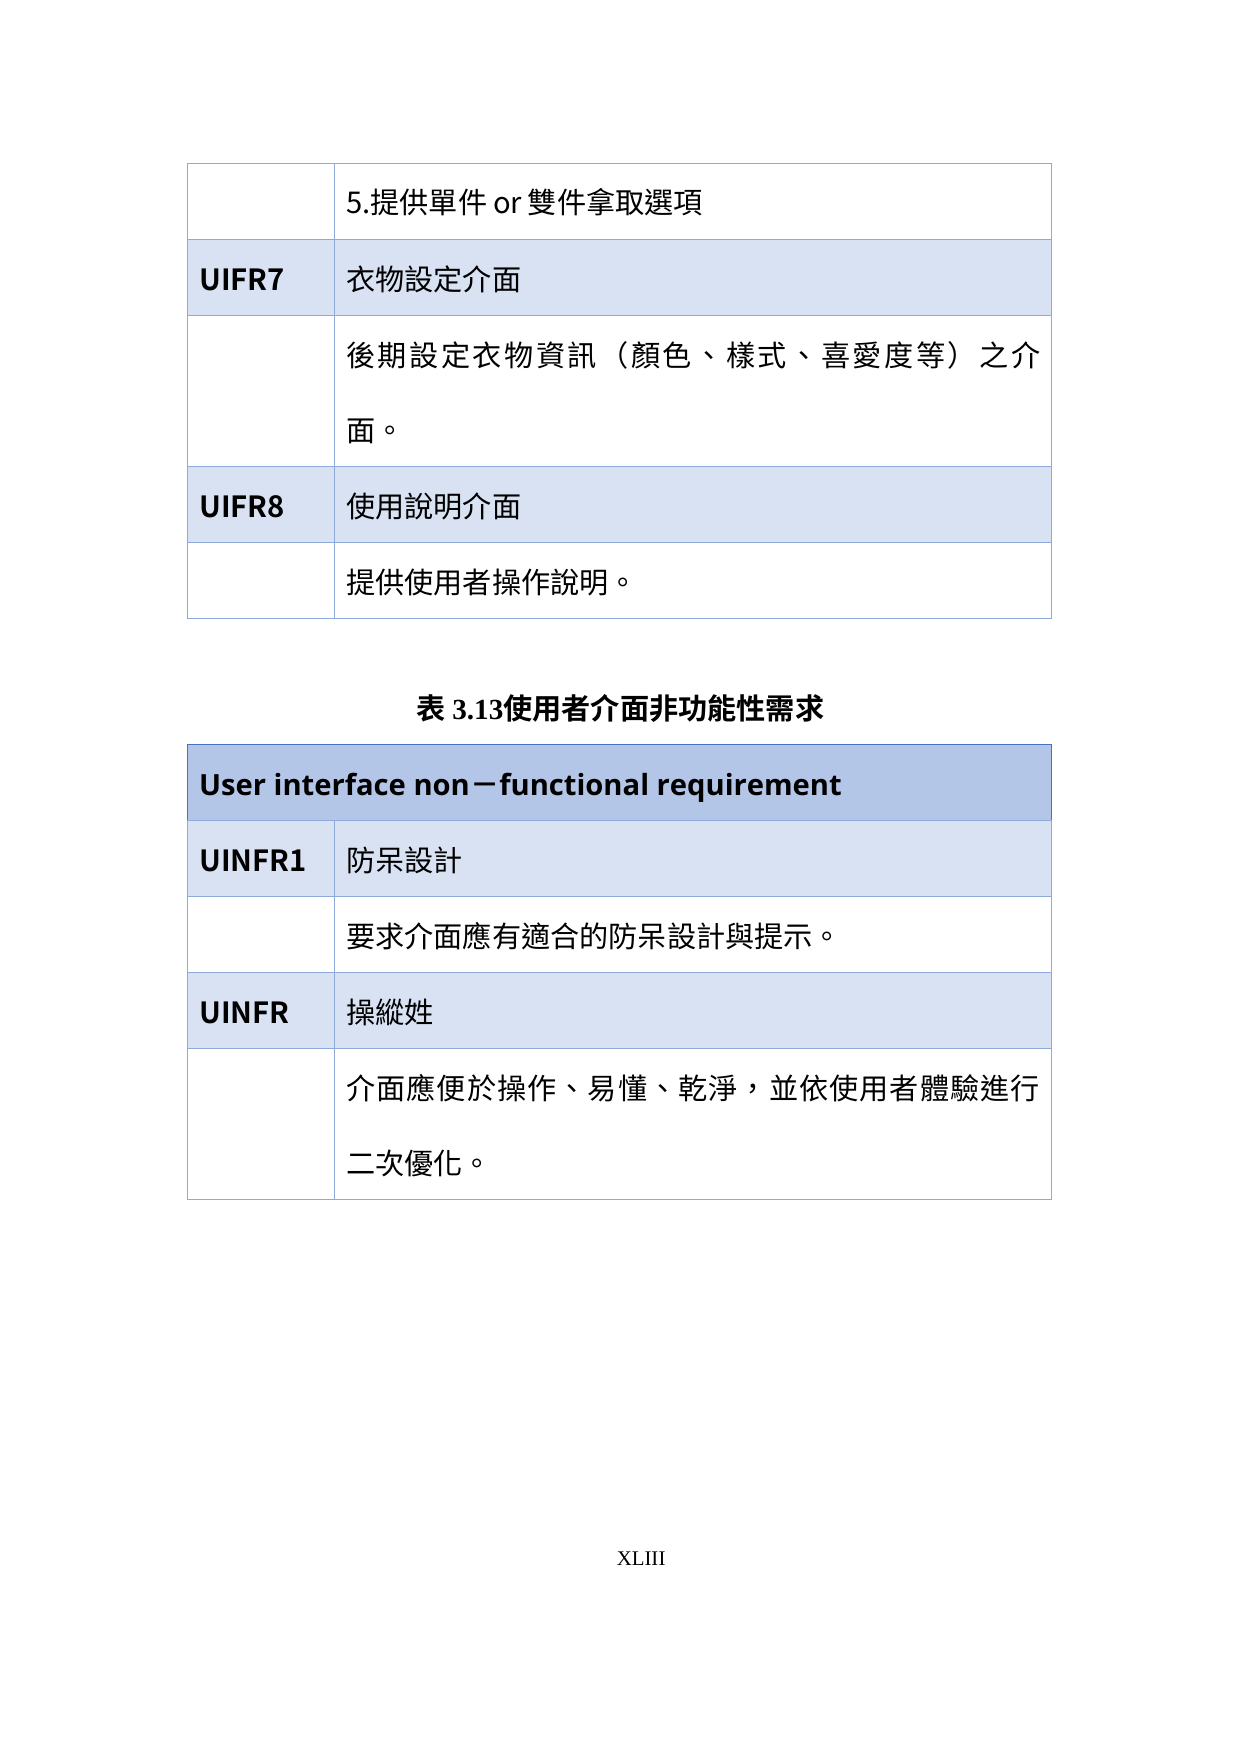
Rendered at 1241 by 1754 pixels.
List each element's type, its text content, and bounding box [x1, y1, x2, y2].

table_cell 使用說明介面 [335, 467, 1051, 542]
table_cell [188, 164, 334, 239]
table_cell UINFR [188, 973, 334, 1048]
table_cell UIFR7 [188, 240, 334, 315]
table_cell [188, 543, 334, 618]
table_cell [188, 1049, 334, 1199]
text 表 3.13使用者介面非功能性需求 [187, 669, 1053, 744]
table_cell 要求介面應有適合的防呆設計與提示。 [335, 897, 1051, 972]
table_cell [188, 316, 334, 466]
table_cell 提供使用者操作說明。 [335, 543, 1051, 618]
table_header User interface non－functional requirement [188, 745, 1051, 820]
table_cell UIFR8 [188, 467, 334, 542]
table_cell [335, 164, 1051, 239]
table_cell 衣物設定介面 [335, 240, 1051, 315]
table_cell 防呆設計 [335, 821, 1051, 896]
table_cell [188, 897, 334, 972]
table_cell 操縱姓 [335, 973, 1051, 1048]
table_cell 後期設定衣物資訊（顏色、樣式、喜愛度等）之介面。 [335, 316, 1051, 466]
table_cell UINFR1 [188, 821, 334, 896]
table_cell 介面應便於操作、易懂、乾淨，並依使用者體驗進行二次優化。 [335, 1049, 1051, 1199]
